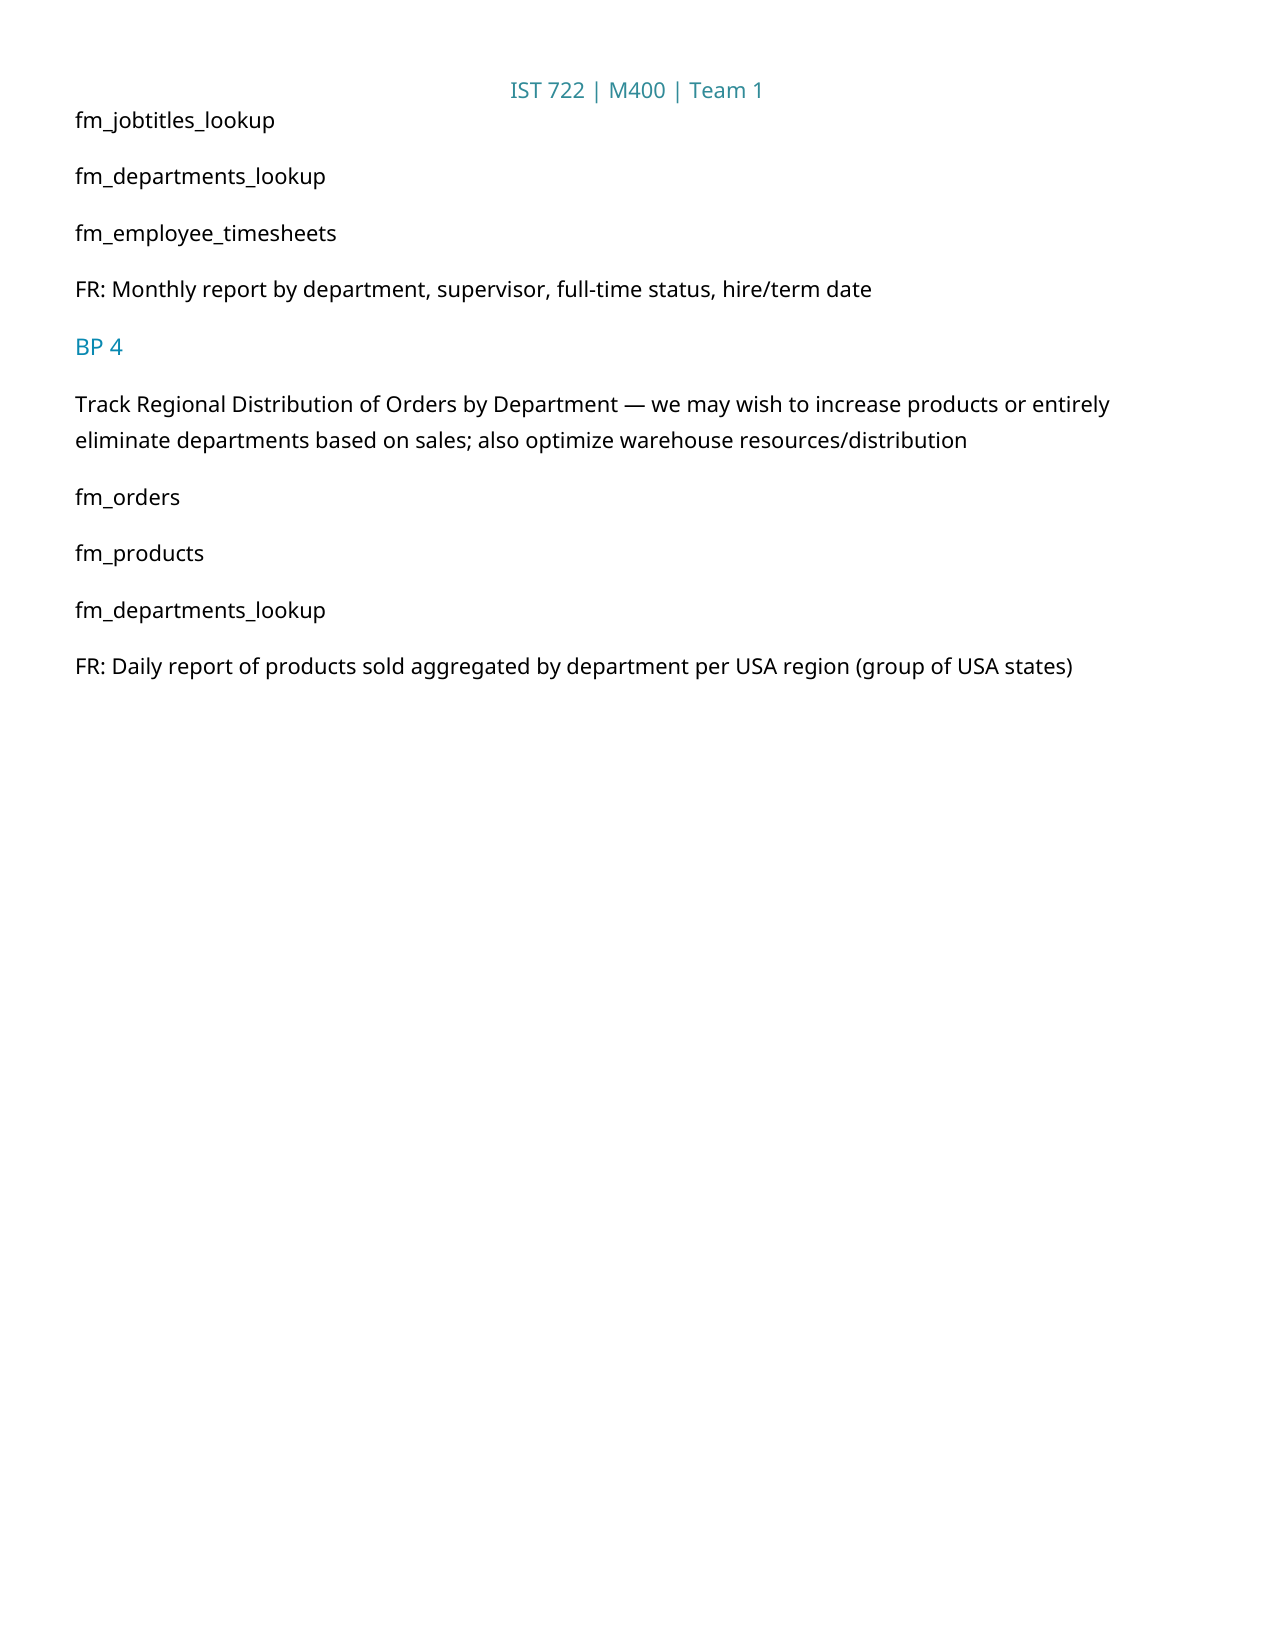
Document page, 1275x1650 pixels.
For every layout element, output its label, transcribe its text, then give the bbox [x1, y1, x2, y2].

text fm_jobtitles_lookup [75, 105, 1200, 134]
text fm_products [75, 538, 1200, 568]
text fm_employee_timesheets [75, 218, 1200, 248]
text fm_departments_lookup [75, 161, 1200, 191]
text fm_orders [75, 482, 1200, 511]
text BP 4 [75, 331, 1200, 362]
text FR: Daily report of products sold aggregated by department per USA region (group of USA states) [75, 651, 1200, 681]
text Track Regional Distribution of Orders by Department — we may wish to increase products or entirely eliminate departments based on sales; also optimize warehouse resources/distribution [75, 389, 1200, 455]
text FR: Monthly report by department, supervisor, full-time status, hire/term date [75, 274, 1200, 304]
text fm_departments_lookup [75, 595, 1200, 624]
